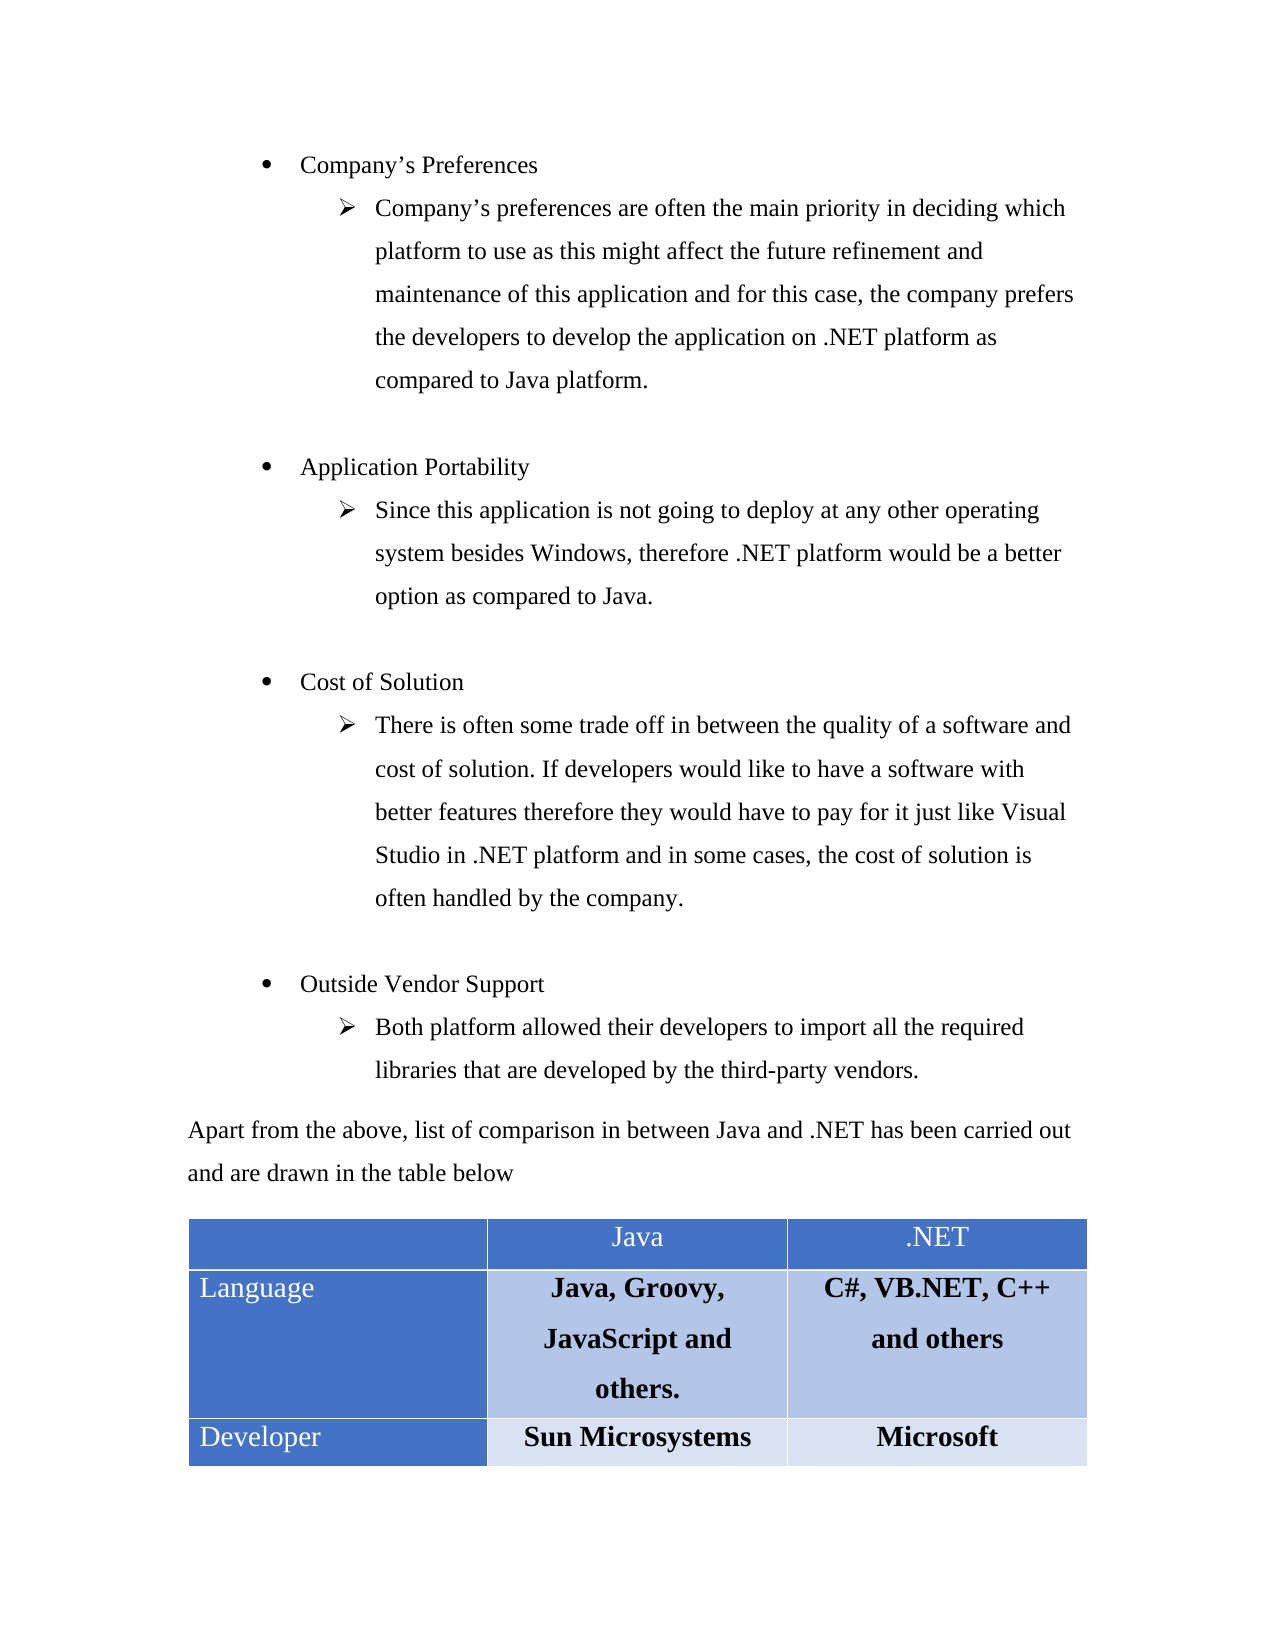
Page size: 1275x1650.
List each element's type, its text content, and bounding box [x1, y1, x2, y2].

table_cell Java, Groovy, JavaScript and others. [488, 1271, 787, 1418]
table_header Java [488, 1219, 787, 1269]
list Both platform allowed their developers to import all the required libraries that are developed by the third-party vendors. [337, 1012, 1087, 1084]
table_header [189, 1219, 487, 1269]
list Company’s Preferences [262, 150, 1087, 179]
list Since this application is not going to deploy at any other operating system besides Windows, therefore .NET platform would be a better option as compared to Java. [337, 495, 1087, 610]
list Application Portability [262, 452, 1087, 481]
table_cell Sun Microsystems [488, 1419, 787, 1466]
list There is often some trade off in between the quality of a software and cost of solution. If developers would like to have a software with better features therefore they would have to pay for it just like Visual Studio in .NET platform and in some cases, the cost of solution is often handled by the company. [337, 711, 1087, 912]
list Outside Vendor Support [262, 969, 1087, 998]
table_cell Language [189, 1271, 487, 1418]
list Company’s preferences are often the main priority in deciding which platform to use as this might affect the future refinement and maintenance of this application and for this case, the company prefers the developers to develop the application on .NET platform as compared to Java platform. [337, 193, 1087, 394]
table_header .NET [788, 1219, 1087, 1269]
table_cell Microsoft [788, 1419, 1087, 1466]
table_cell Developer [189, 1419, 487, 1466]
table_cell C#, VB.NET, C++ and others [788, 1271, 1087, 1418]
text Apart from the above, list of comparison in between Java and .NET has been carried out and are drawn in the table below [187, 1115, 1087, 1187]
list Cost of Solution [262, 667, 1087, 696]
